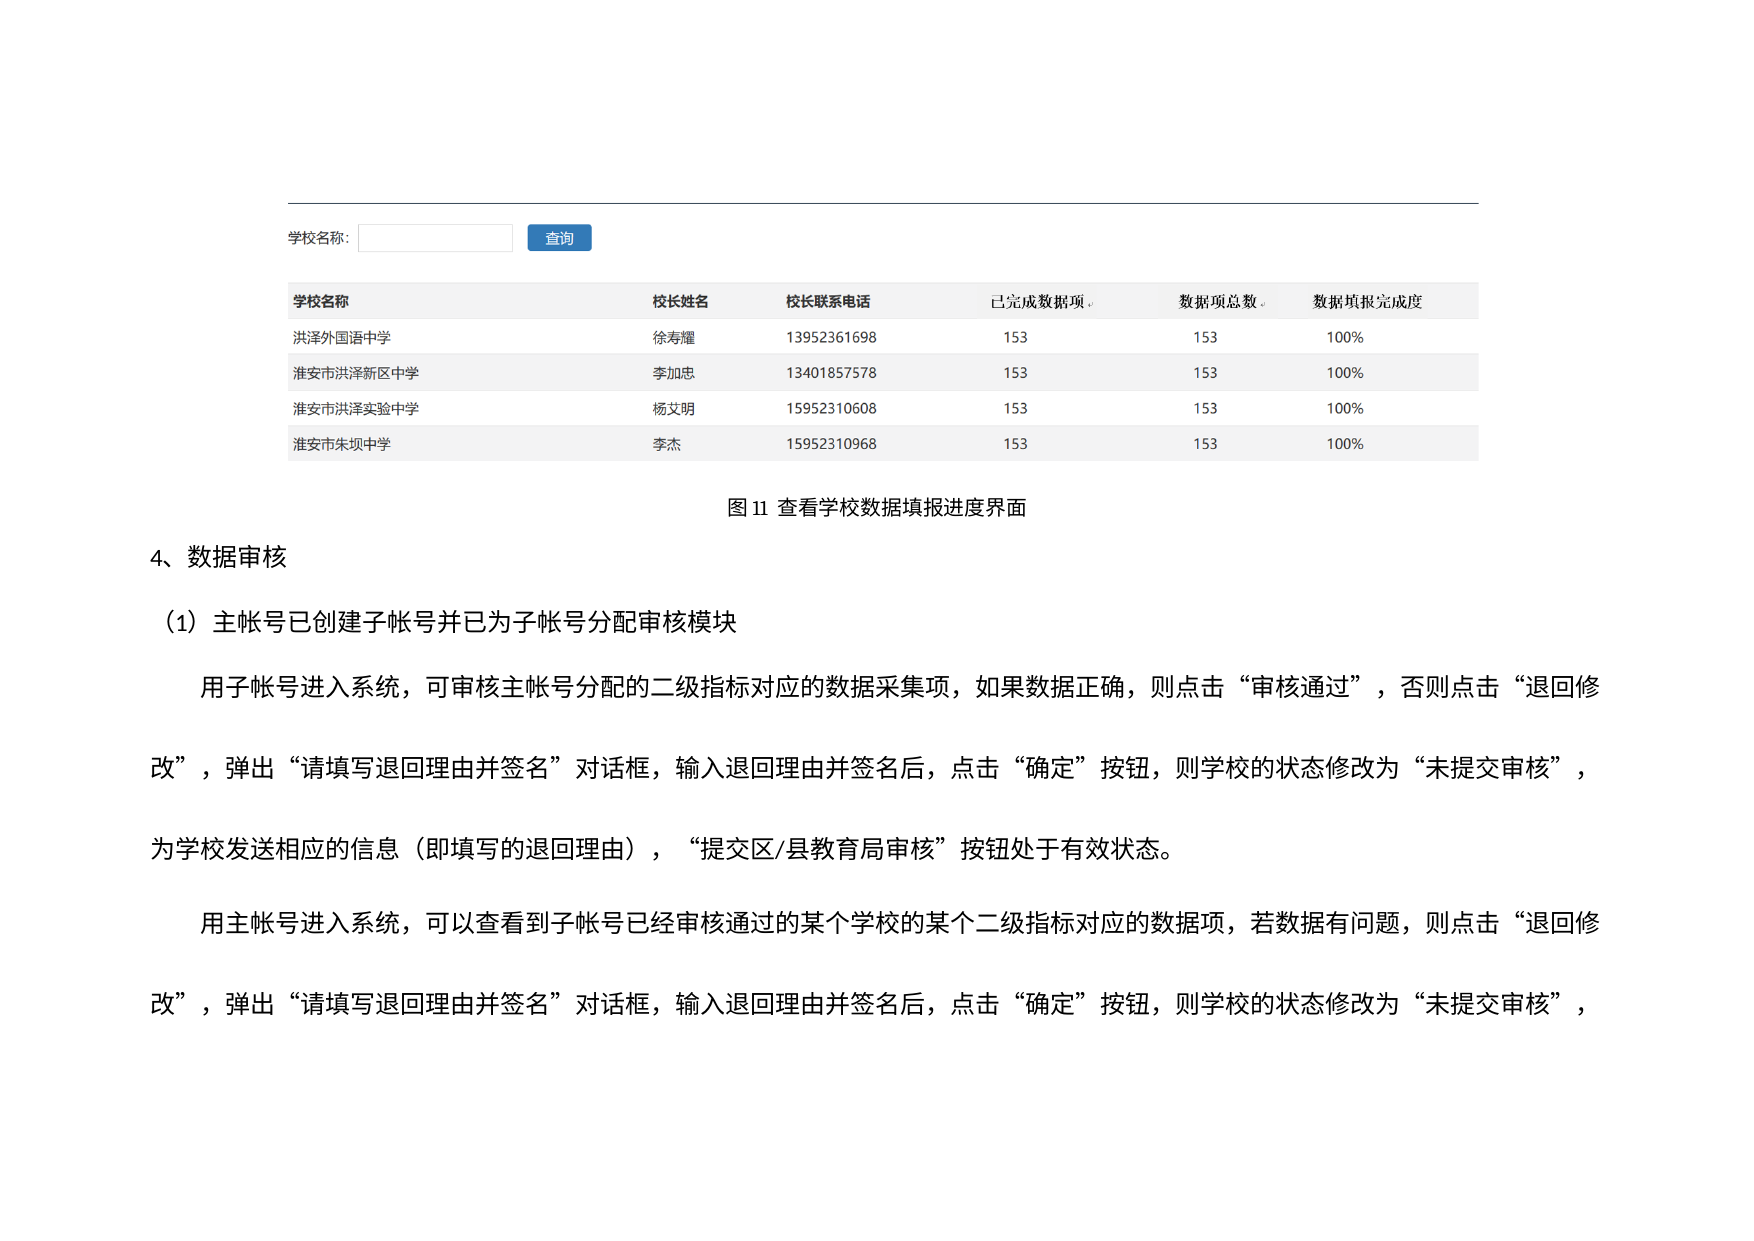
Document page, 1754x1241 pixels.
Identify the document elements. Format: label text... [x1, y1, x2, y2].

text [150, 889, 1604, 1035]
text （1）主帐号已创建子帐号并已为子帐号分配审核模块 [150, 588, 1604, 653]
text 用子帐号进入系统，可审核主帐号分配的二级指标对应的数据采集项，如果数据正确，则点击“审核通过”，否则点击“退回修改”，弹出“请填写退回理由并签名”对话框，输入退回理由并签名后，点击“确定”按钮，则学校的状态修改为“未提交审核”，为学校发送相应的信息（即填写的退回理由），“提交区/县教育局审核”按钮处于有效状态。 [150, 653, 1604, 880]
text 4、数据审核 [150, 523, 1604, 588]
text 图 11 查看学校数据填报进度界面 [150, 490, 1604, 523]
picture [275, 197, 1479, 464]
